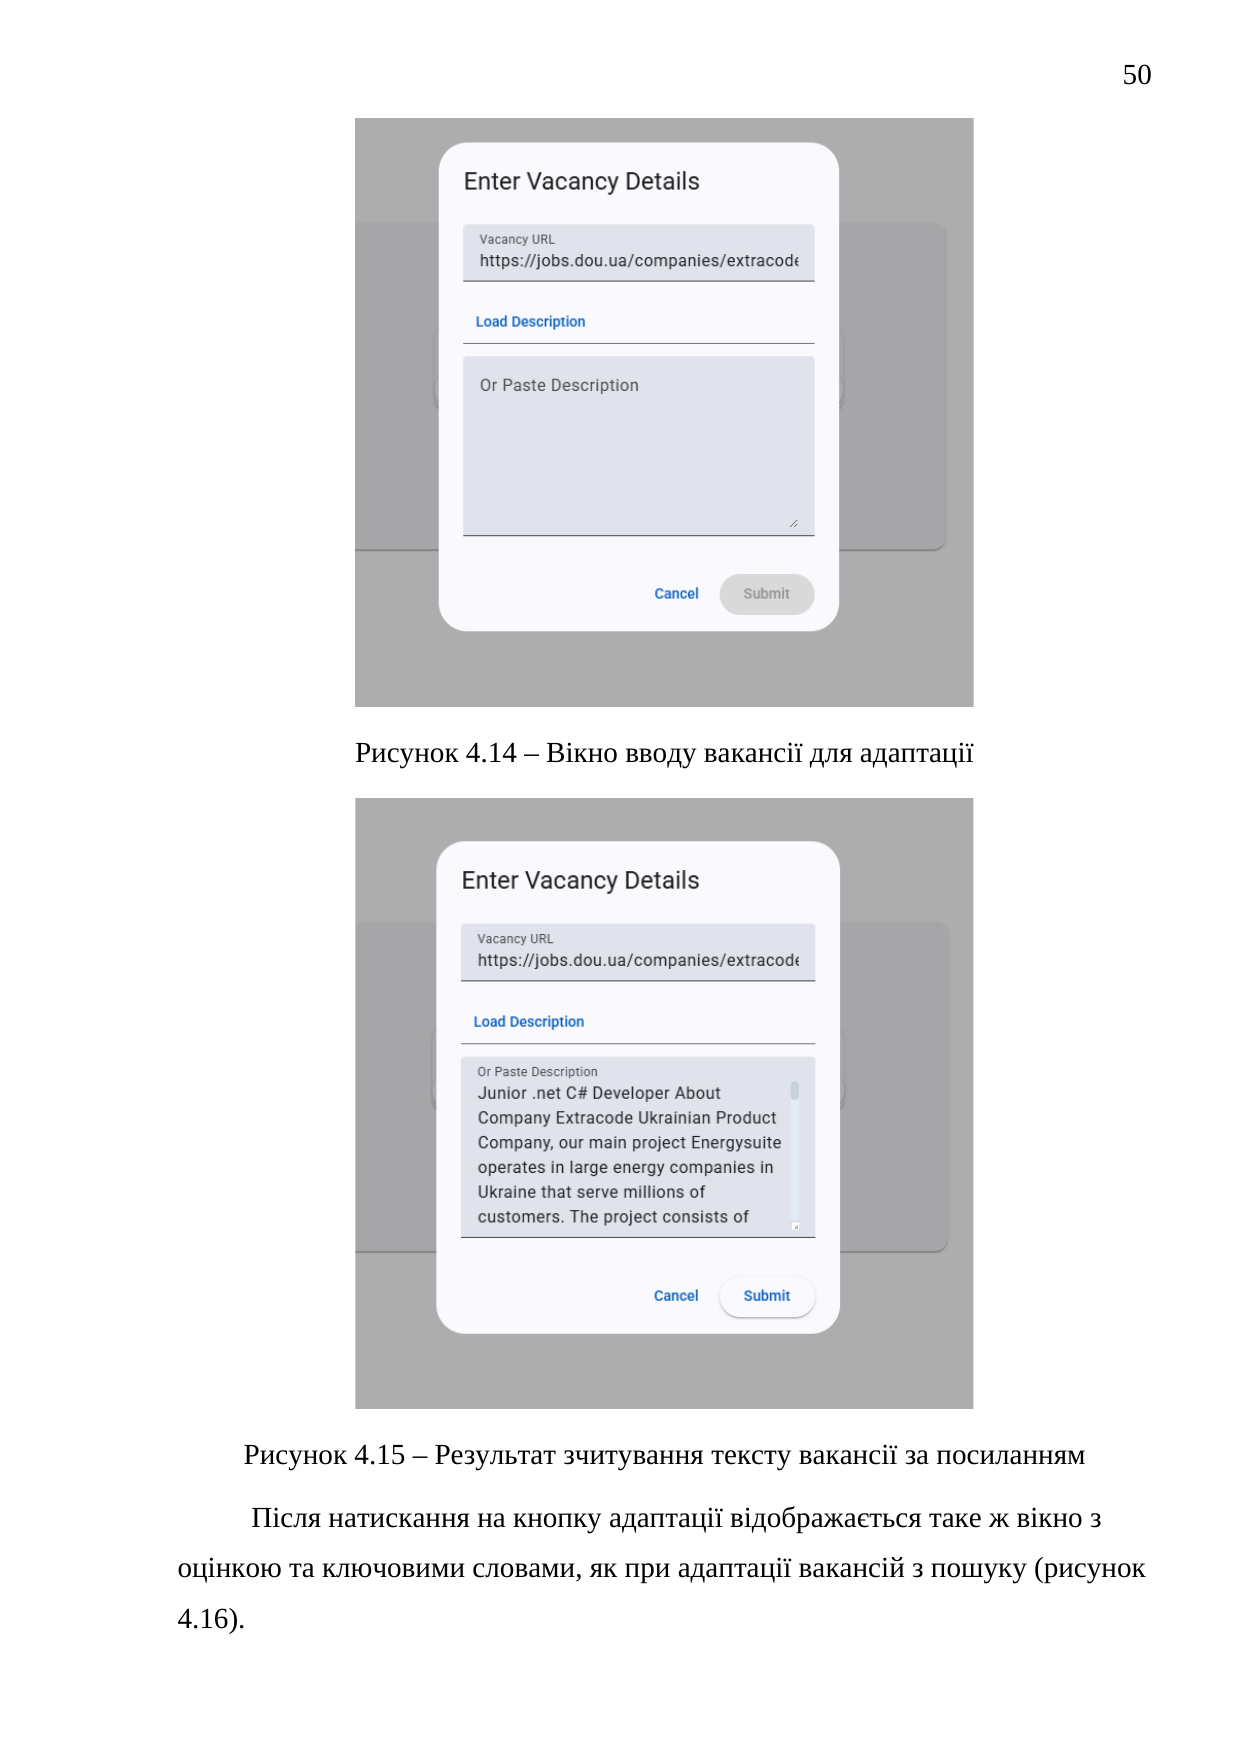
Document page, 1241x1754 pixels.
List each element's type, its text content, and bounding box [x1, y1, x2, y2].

text Рисунок 4.15 – Результат зчитування тексту вакансії за посиланням [177, 1437, 1152, 1471]
text Рисунок 4.14 – Вікно вводу вакансії для адаптації [177, 735, 1152, 769]
picture [355, 118, 974, 707]
text Після натискання на кнопку адаптації відображається таке ж вікно з оцінкою та ключовими словами, як при адаптації вакансій з пошуку (рисунок 4.16). [177, 1500, 1152, 1634]
picture [355, 798, 974, 1409]
